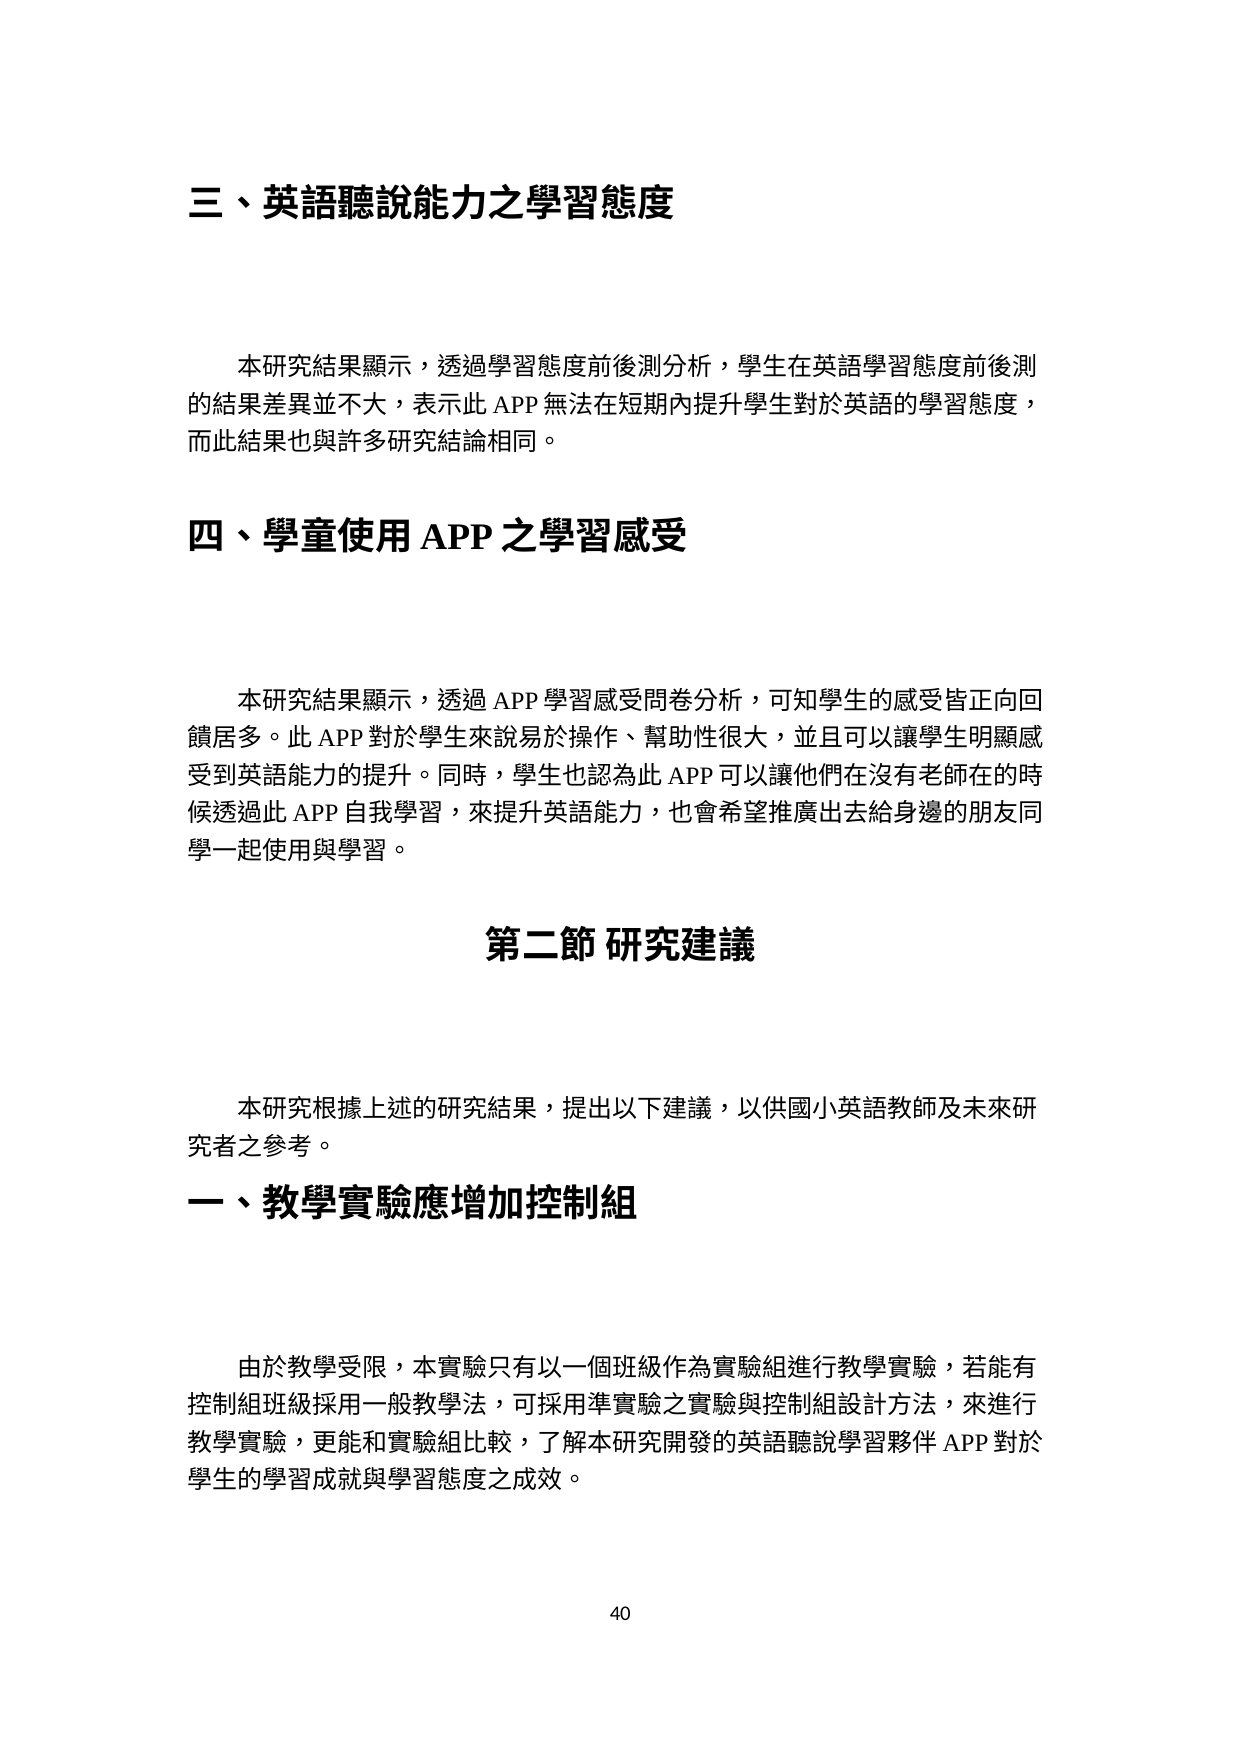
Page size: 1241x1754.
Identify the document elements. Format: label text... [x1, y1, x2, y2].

text 本研究根據上述的研究結果，提出以下建議，以供國小英語教師及未來研究者之參考。 [187, 1088, 1053, 1163]
subtitle 四、學童使用APP之學習感受 [187, 496, 1053, 571]
text 本研究結果顯示，透過學習態度前後測分析，學生在英語學習態度前後測的結果差異並不大，表示此APP無法在短期內提升學生對於英語的學習態度，而此結果也與許多研究結論相同。 [187, 346, 1053, 458]
subtitle 三、英語聽說能力之學習態度 [187, 162, 1053, 237]
subtitle 第二節 研究建議 [187, 904, 1053, 979]
subtitle 一、教學實驗應增加控制組 [187, 1163, 1053, 1238]
text 本研究結果顯示，透過APP學習感受問卷分析，可知學生的感受皆正向回饋居多。此APP對於學生來說易於操作、幫助性很大，並且可以讓學生明顯感受到英語能力的提升。同時，學生也認為此APP可以讓他們在沒有老師在的時候透過此APP自我學習，來提升英語能力，也會希望推廣出去給身邊的朋友同學一起使用與學習。 [187, 679, 1053, 867]
text 由於教學受限，本實驗只有以一個班級作為實驗組進行教學實驗，若能有控制組班級採用一般教學法，可採用準實驗之實驗與控制組設計方法，來進行教學實驗，更能和實驗組比較，了解本研究開發的英語聽說學習夥伴APP對於學生的學習成就與學習態度之成效。 [187, 1347, 1053, 1497]
